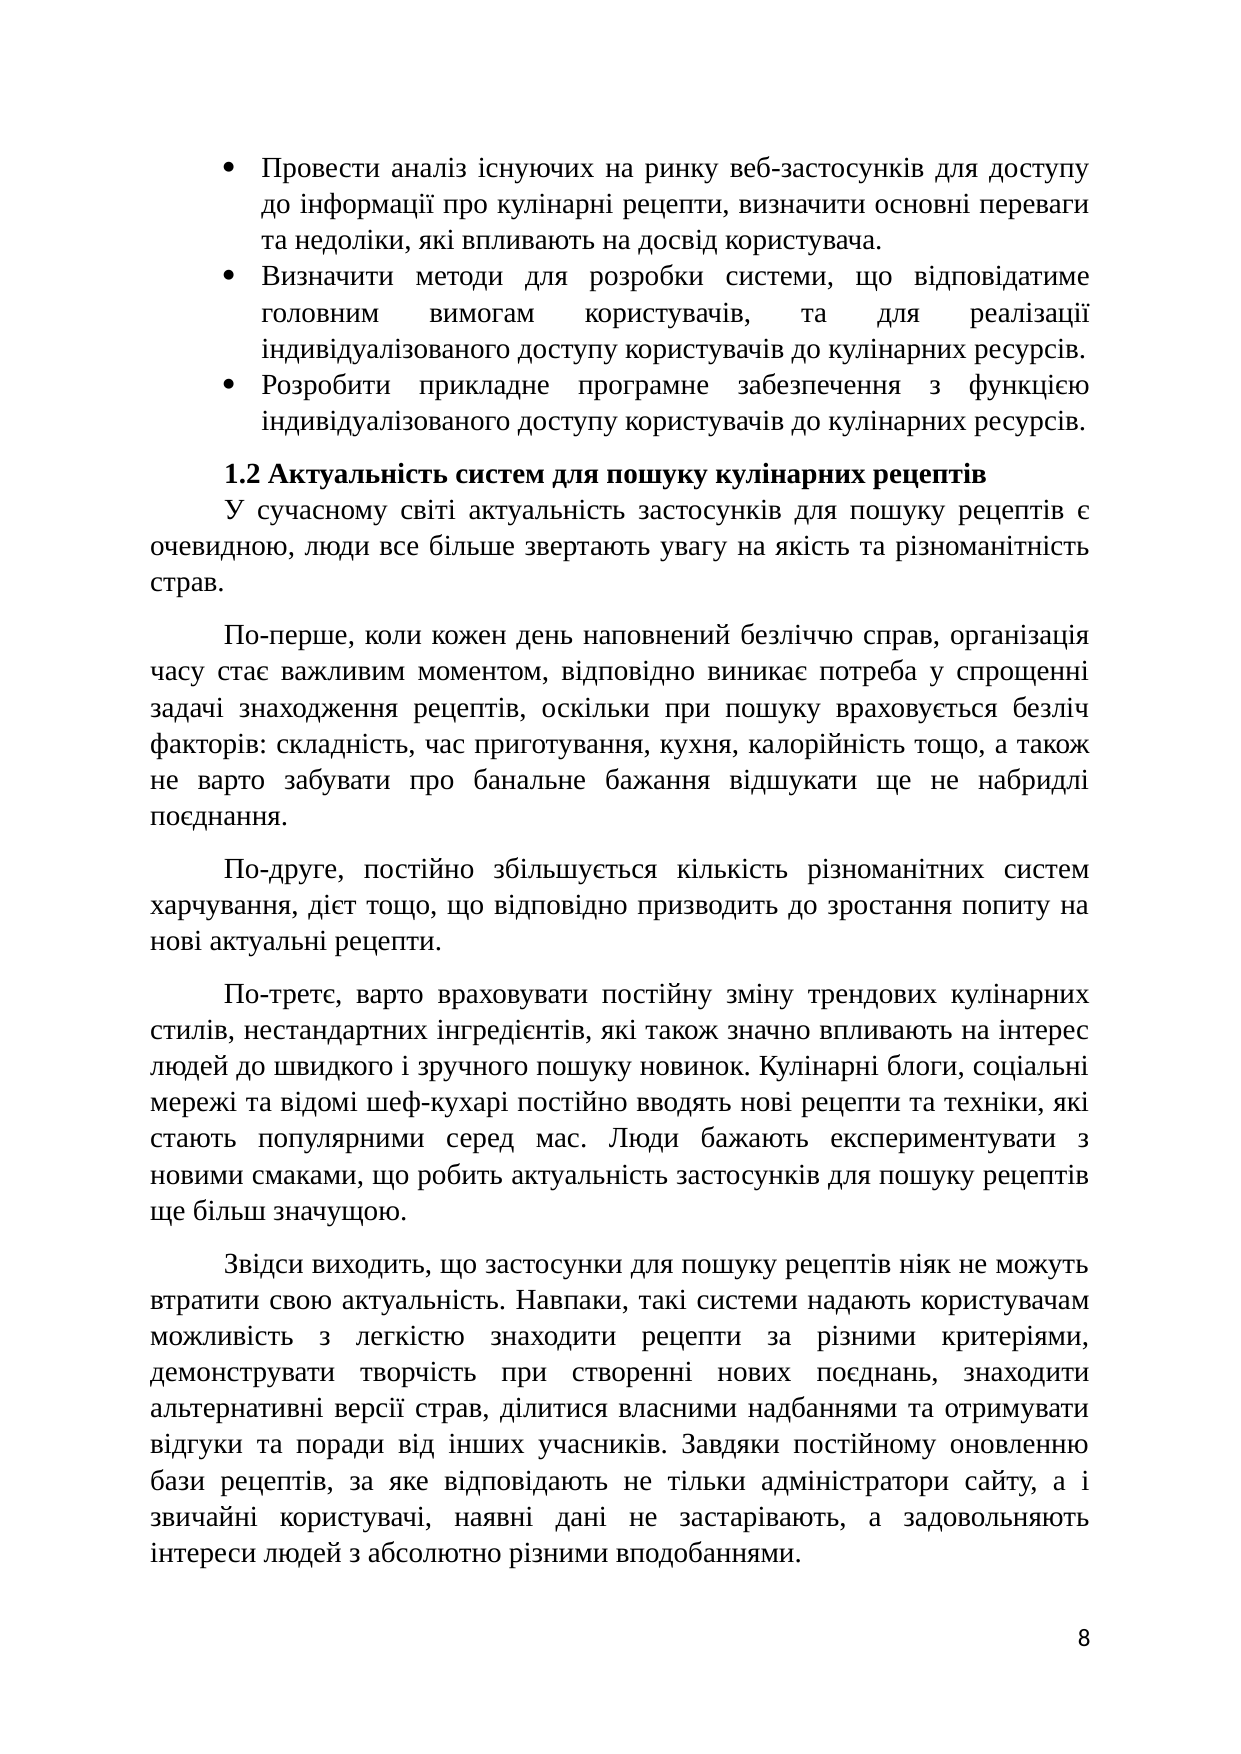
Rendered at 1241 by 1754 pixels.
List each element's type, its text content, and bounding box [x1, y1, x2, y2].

text По-третє, варто враховувати постійну зміну трендових кулінарних стилів, нестандартних інгредієнтів, які також значно впливають на інтерес людей до швидкого і зручного пошуку новинок. Кулінарні блоги, соціальні мережі та відомі шеф-кухарі постійно вводять нові рецепти та техніки, які стають популярними серед мас. Люди бажають експериментувати з новими смаками, що робить актуальність застосунків для пошуку рецептів ще більш значущою. [150, 976, 1090, 1226]
text По-друге, постійно збільшується кількість різноманітних систем харчування, дієт тощо, що відповідно призводить до зростання попиту на нові актуальні рецепти. [150, 851, 1090, 957]
text Звідси виходить, що застосунки для пошуку рецептів ніяк не можуть втратити свою актуальність. Навпаки, такі системи надають користувачам можливість з легкістю знаходити рецепти за різними критеріями, демонструвати творчість при створенні нових поєднань, знаходити альтернативні версії страв, ділитися власними надбаннями та отримувати відгуки та поради від інших учасників. Завдяки постійному оновленню бази рецептів, за яке відповідають не тільки адміністратори сайту, а і звичайні користувачі, наявні дані не застарівають, а задовольняють інтереси людей з абсолютно різними вподобаннями. [150, 1246, 1090, 1568]
list Визначити методи для розробки системи, що відповідатиме головним вимогам користувачів, та для реалізації індивідуалізованого доступу користувачів до кулінарних ресурсів. [224, 258, 1090, 364]
text 1.2 Актуальність систем для пошуку кулінарних рецептів [150, 456, 1090, 490]
list Провести аналіз існуючих на ринку веб-застосунків для доступу до інформації про кулінарні рецепти, визначити основні переваги та недоліки, які впливають на досвід користувача. [224, 150, 1090, 256]
text По-перше, коли кожен день наповнений безліччю справ, організація часу стає важливим моментом, відповідно виникає потреба у спрощенні задачі знаходження рецептів, оскільки при пошуку враховується безліч факторів: складність, час приготування, кухня, калорійність тощо, а також не варто забувати про банальне бажання відшукати ще не набридлі поєднання. [150, 617, 1090, 832]
text У сучасному світі актуальність застосунків для пошуку рецептів є очевидною, люди все більше звертають увагу на якість та різноманітність страв. [150, 492, 1090, 598]
list Розробити прикладне програмне забезпечення з функцією індивідуалізованого доступу користувачів до кулінарних ресурсів. [224, 367, 1090, 437]
